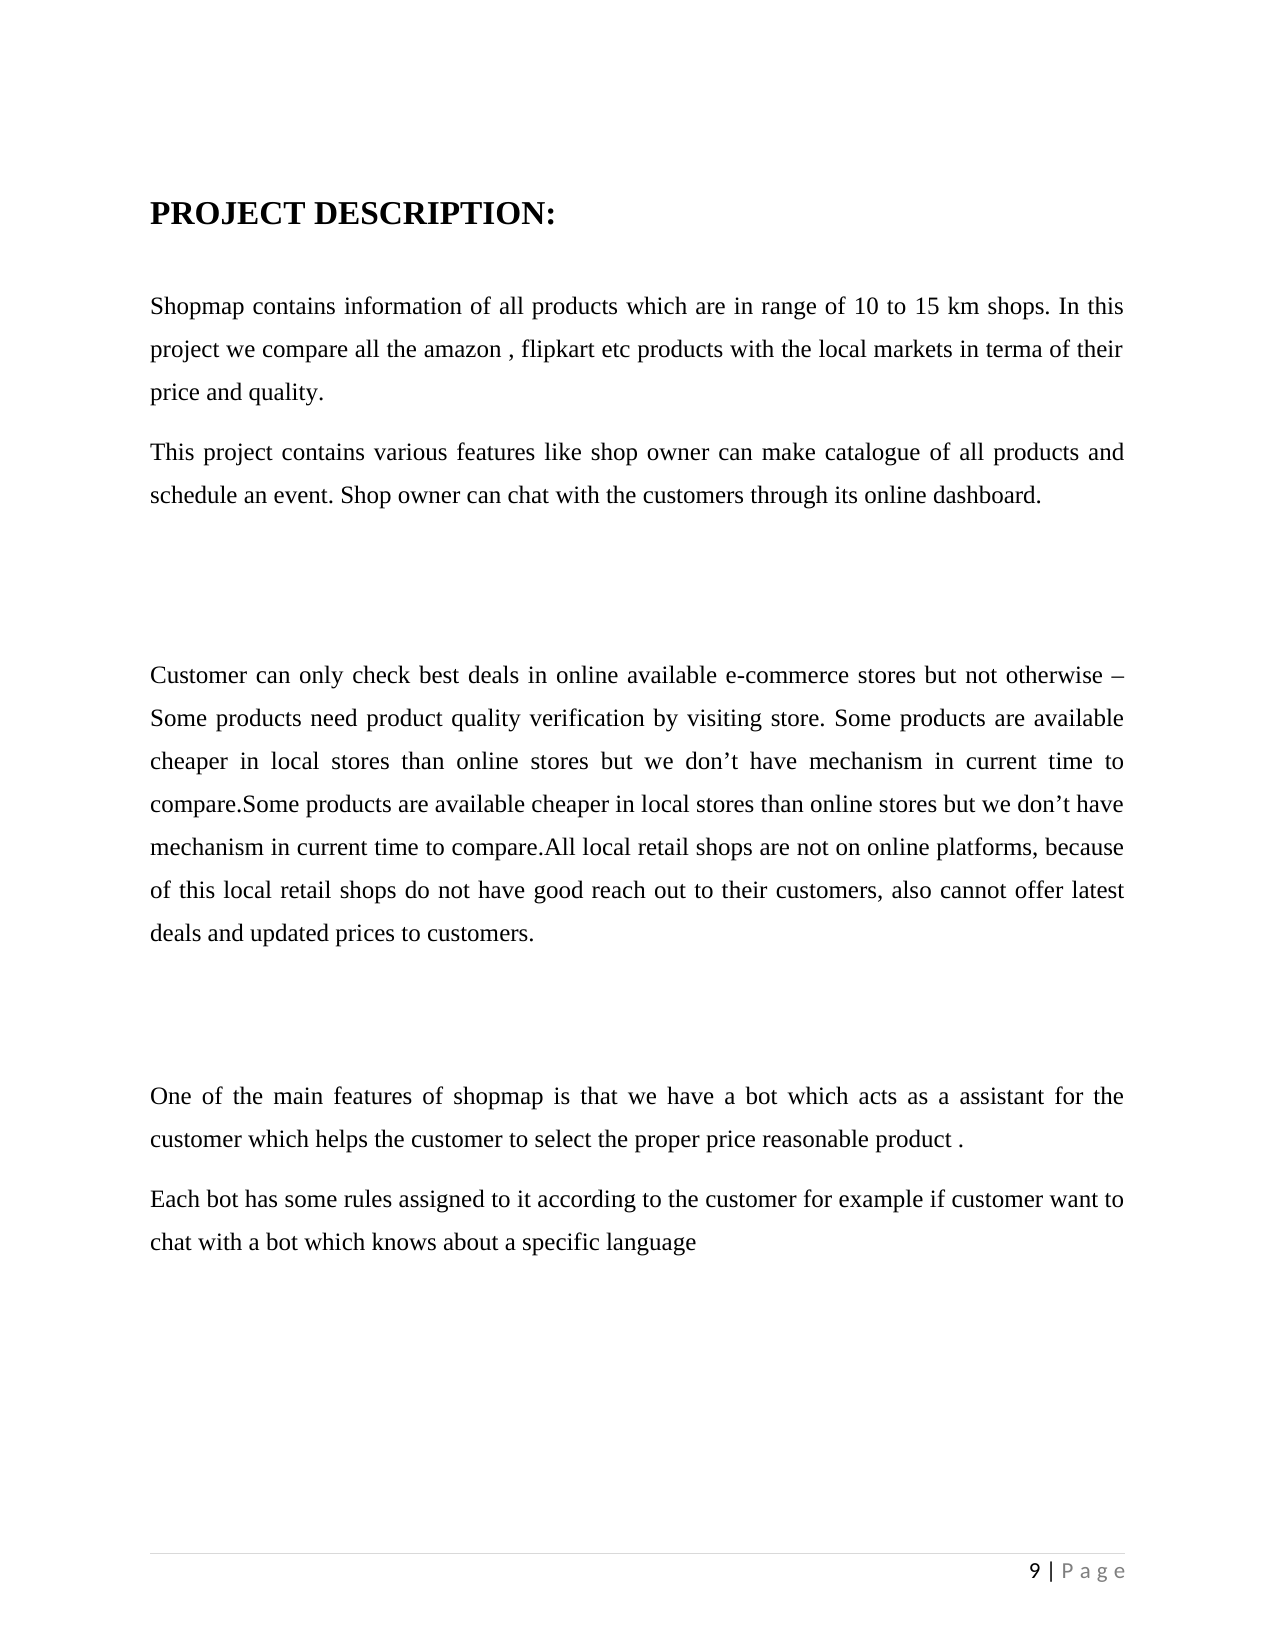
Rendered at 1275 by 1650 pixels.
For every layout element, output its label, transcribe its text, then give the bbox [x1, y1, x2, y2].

text Customer can only check best deals in online available e-commerce stores but not otherwise – Some products need product quality verification by visiting store. Some products are available cheaper in local stores than online stores but we don’t have mechanism in current time to compare.Some products are available cheaper in local stores than online stores but we don’t have mechanism in current time to compare.All local retail shops are not on online platforms, because of this local retail shops do not have good reach out to their customers, also cannot offer latest deals and updated prices to customers. [150, 660, 1125, 947]
text PROJECT DESCRIPTION: [150, 193, 952, 231]
text Each bot has some rules assigned to it according to the customer for example if customer want to chat with a bot which knows about a specific language [150, 1184, 1125, 1256]
text This project contains various features like shop owner can make catalogue of all products and schedule an event. Shop owner can chat with the customers through its online dashboard. [150, 437, 1125, 509]
text One of the main features of shopmap is that we have a bot which acts as a assistant for the customer which helps the customer to select the proper price reasonable product . [150, 1081, 1125, 1153]
text Shopmap contains information of all products which are in range of 10 to 15 km shops. In this project we compare all the amazon , flipkart etc products with the local markets in terma of their price and quality. [150, 291, 1125, 406]
